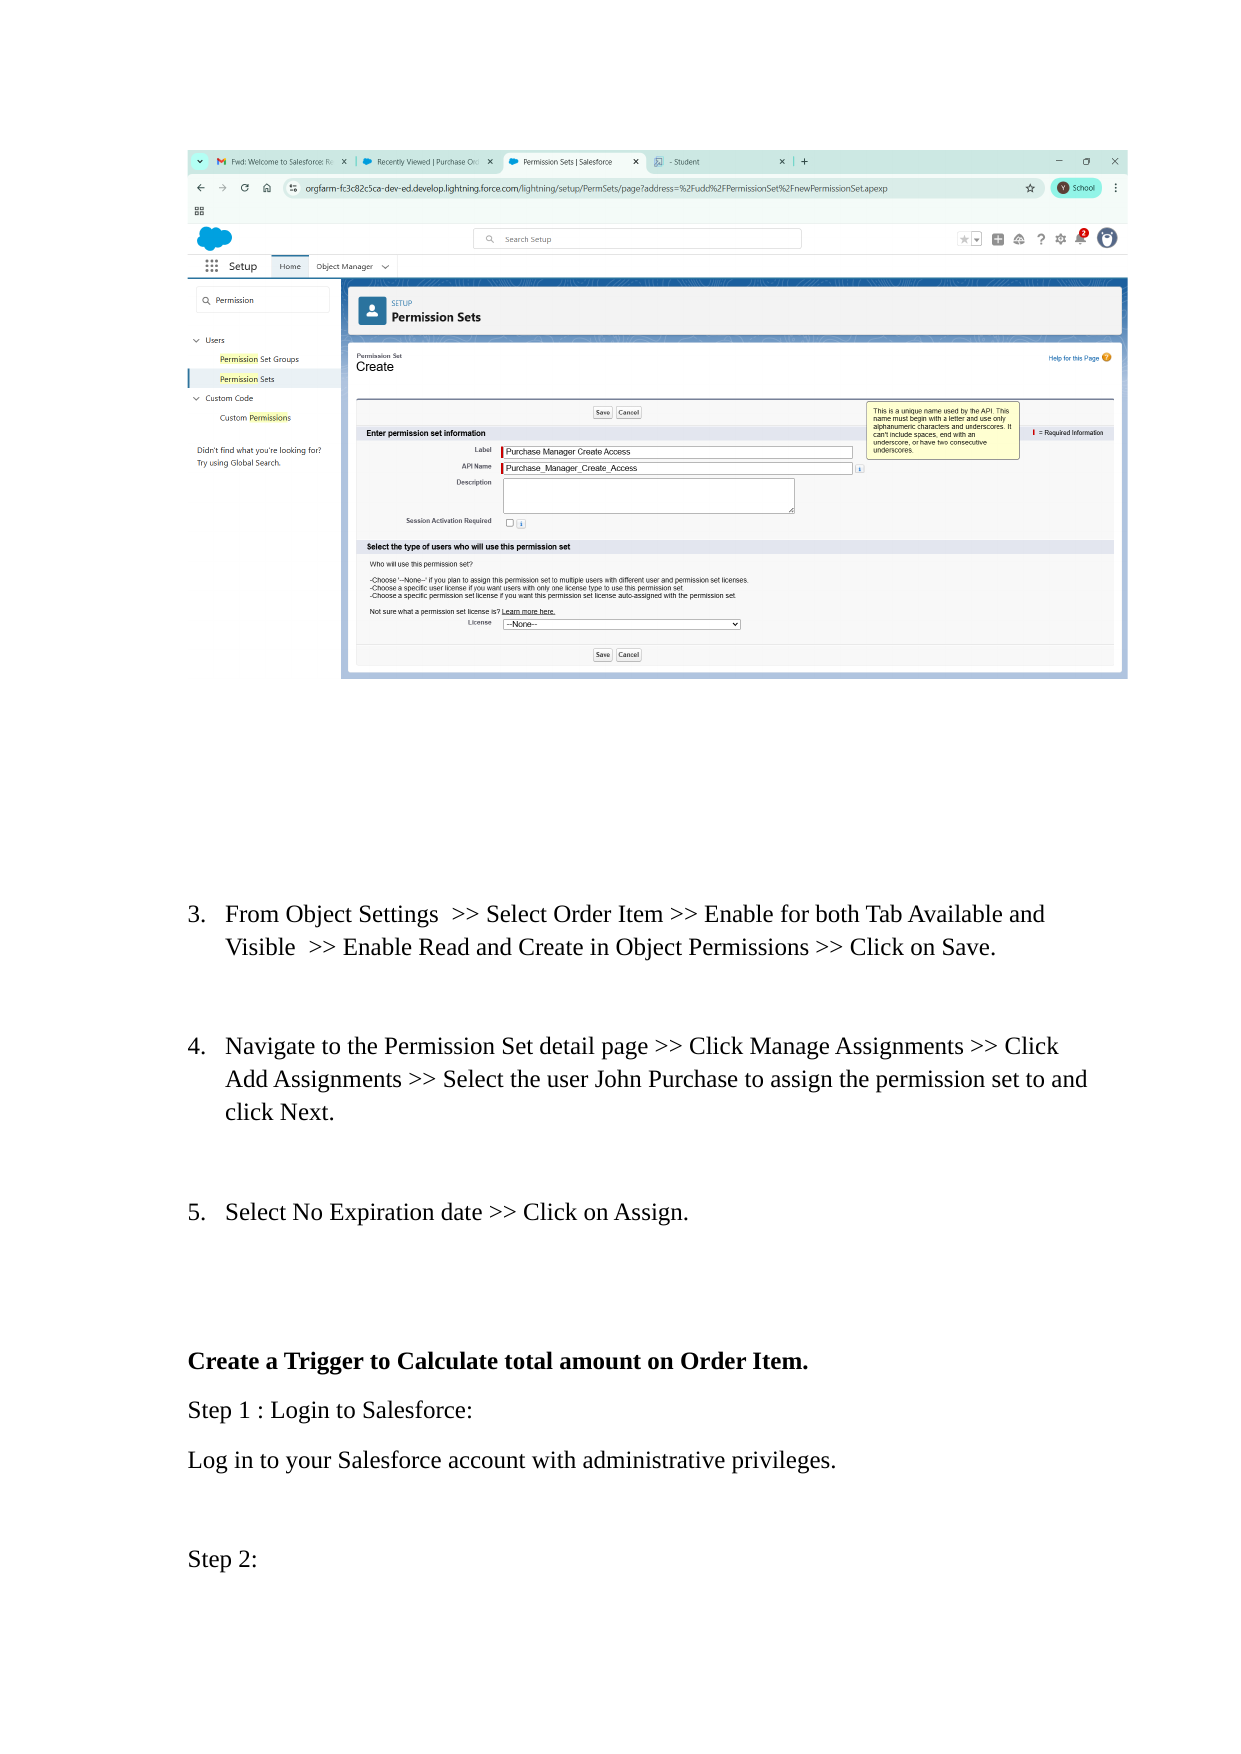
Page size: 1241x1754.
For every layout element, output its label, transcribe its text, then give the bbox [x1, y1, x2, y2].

list Select No Expiration date >> Click on Assign. [187, 1197, 1090, 1226]
text Log in to your Salesforce account with administrative privileges. [187, 1445, 1090, 1474]
text Step 2: [187, 1544, 1090, 1573]
picture [187, 150, 1128, 679]
text Create a Trigger to Calculate total amount on Order Item. [187, 1346, 1090, 1374]
list From Object Settings >> Select Order Item >> Enable for both Tab Available and Visible >> Enable Read and Create in Object Permissions >> Click on Save. [187, 899, 1090, 961]
text Step 1 : Login to Salesforce: [187, 1396, 1090, 1424]
list Navigate to the Permission Set detail page >> Click Manage Assignments >> Click Add Assignments >> Select the user John Purchase to assign the permission set to and click Next. [187, 1031, 1090, 1126]
